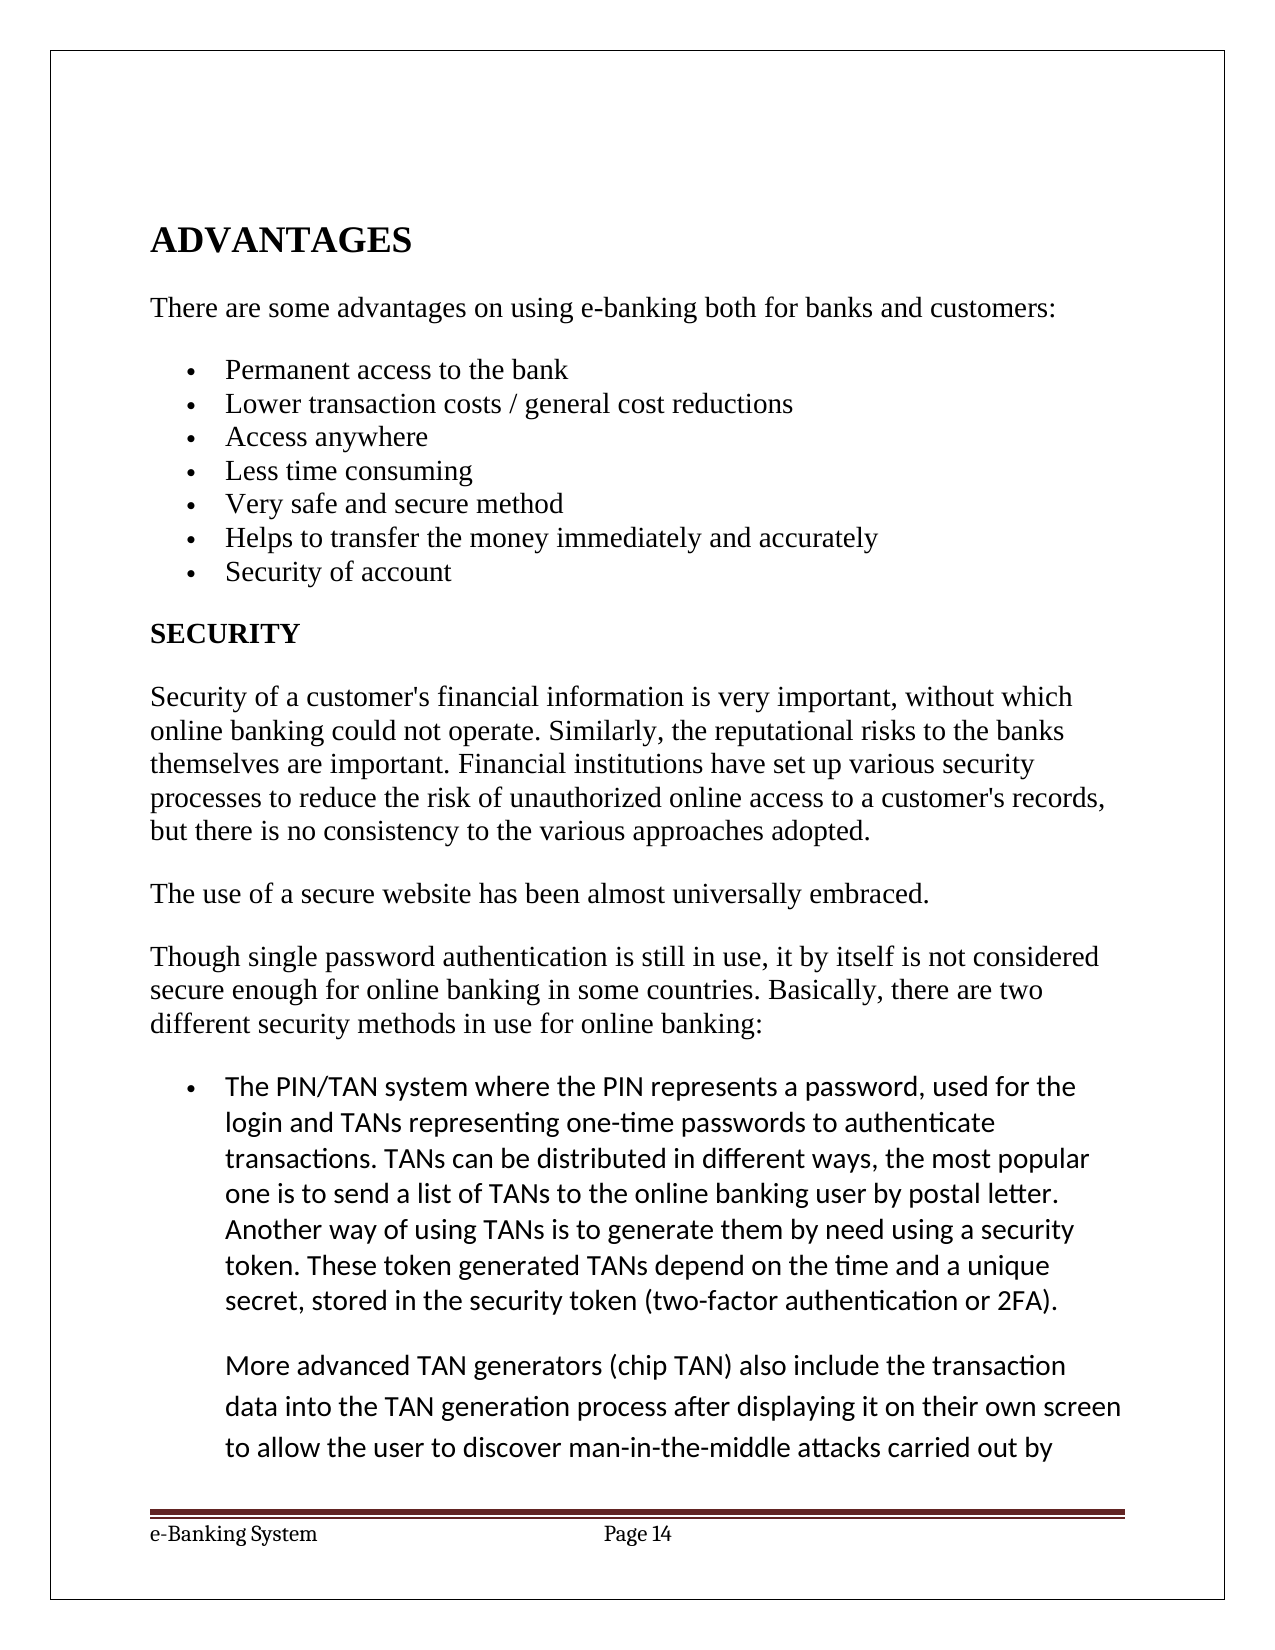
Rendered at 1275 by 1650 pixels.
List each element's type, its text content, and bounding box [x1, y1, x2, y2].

list Less time consuming [187, 453, 1125, 487]
list Access anywhere [187, 419, 1125, 453]
text Security of a customer's financial information is very important, without which online banking could not operate. Similarly, the reputational risks to the banks themselves are important. Financial institutions have set up various security processes to reduce the risk of unauthorized online access to a customer's records, but there is no consistency to the various approaches adopted. [150, 679, 1125, 847]
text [225, 1347, 1125, 1464]
list The PIN/TAN system where the PIN represents a password, used for the login and TANs representing one-time passwords to authenticate transactions. TANs can be distributed in different ways, the most popular one is to send a list of TANs to the online banking user by postal letter. Another way of using TANs is to generate them by need using a security token. These token generated TANs depend on the time and a unique secret, stored in the security token (two-factor authentication or 2FA). [187, 1068, 1125, 1318]
list Helps to transfer the money immediately and accurately [187, 520, 1125, 554]
text SECURITY [150, 616, 1125, 650]
list Lower transaction costs / general cost reductions [187, 386, 1125, 419]
list Permanent access to the bank [187, 352, 1125, 386]
text ADVANTAGES [150, 217, 1125, 261]
text Though single password authentication is still in use, it by itself is not considered secure enough for online banking in some countries. Basically, there are two different security methods in use for online banking: [150, 939, 1125, 1039]
text There are some advantages on using e-banking both for banks and customers: [150, 290, 1125, 323]
text The use of a secure website has been almost universally embraced. [150, 876, 1125, 909]
list Security of account [187, 554, 1125, 587]
list Very safe and secure method [187, 487, 1125, 520]
